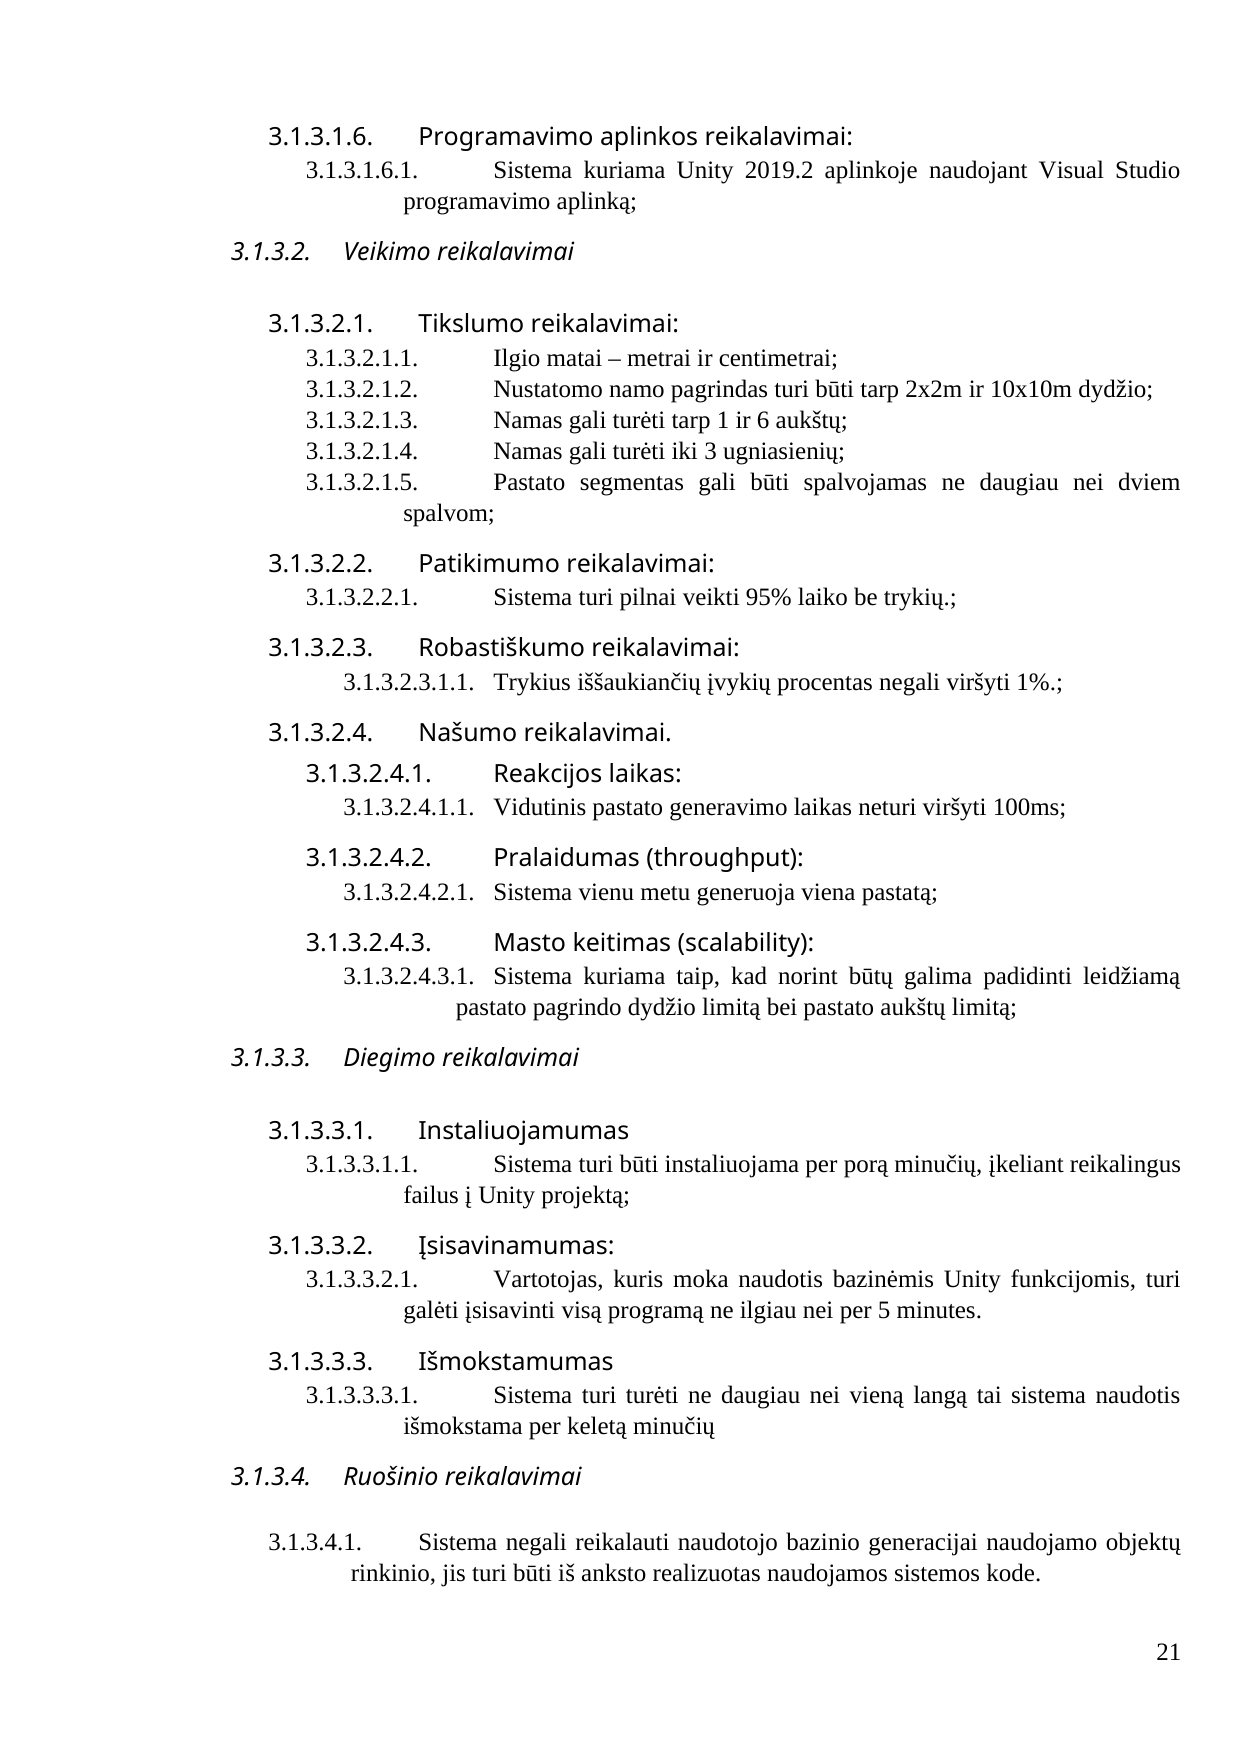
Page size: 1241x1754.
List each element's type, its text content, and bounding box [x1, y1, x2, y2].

list Namas gali turėti tarp 1 ir 6 aukštų; [306, 405, 1181, 433]
subtitle Instaliuojamumas [268, 1112, 1181, 1146]
subtitle Robastiškumo reikalavimai: [268, 630, 1181, 664]
list Pastato segmentas gali būti spalvojamas ne daugiau nei dviem spalvom; [306, 467, 1181, 527]
subtitle Reakcijos laikas: [306, 756, 1181, 789]
subtitle Patikimumo reikalavimai: [268, 546, 1181, 580]
list Sistema turi turėti ne daugiau nei vieną langą tai sistema naudotis išmokstama per keletą minučių [306, 1380, 1181, 1440]
subtitle Ruošinio reikalavimai [231, 1459, 1181, 1493]
subtitle Veikimo reikalavimai [231, 234, 1181, 268]
list Sistema turi būti instaliuojama per porą minučių, įkeliant reikalingus failus į Unity projektą; [306, 1149, 1181, 1209]
list Sistema negali reikalauti naudotojo bazinio generacijai naudojamo objektų rinkinio, jis turi būti iš anksto realizuotas naudojamos sistemos kode. [268, 1527, 1181, 1587]
subtitle Masto keitimas (scalability): [306, 924, 1181, 958]
list Ilgio matai – metrai ir centimetrai; [306, 343, 1181, 371]
list Sistema turi pilnai veikti 95% laiko be trykių.; [306, 582, 1181, 611]
subtitle Diegimo reikalavimai [231, 1040, 1181, 1074]
list Sistema kuriama taip, kad norint būtų galima padidinti leidžiamą pastato pagrindo dydžio limitą bei pastato aukštų limitą; [343, 961, 1181, 1021]
list Sistema vienu metu generuoja viena pastatą; [343, 877, 1181, 906]
list Nustatomo namo pagrindas turi būti tarp 2x2m ir 10x10m dydžio; [306, 374, 1181, 402]
list Sistema kuriama Unity 2019.2 aplinkoje naudojant Visual Studio programavimo aplinką; [306, 155, 1181, 215]
list Namas gali turėti iki 3 ugniasienių; [306, 436, 1181, 464]
subtitle Įsisavinamumas: [268, 1228, 1181, 1262]
list Vartotojas, kuris moka naudotis bazinėmis Unity funkcijomis, turi galėti įsisavinti visą programą ne ilgiau nei per 5 minutes. [306, 1264, 1181, 1324]
subtitle Pralaidumas (throughput): [306, 840, 1181, 874]
list Vidutinis pastato generavimo laikas neturi viršyti 100ms; [343, 792, 1181, 821]
list Trykius iššaukiančių įvykių procentas negali viršyti 1%.; [343, 667, 1181, 696]
subtitle Programavimo aplinkos reikalavimai: [268, 118, 1181, 152]
subtitle Našumo reikalavimai. [268, 714, 1181, 749]
subtitle Tikslumo reikalavimai: [268, 306, 1181, 340]
subtitle Išmokstamumas [268, 1343, 1181, 1377]
